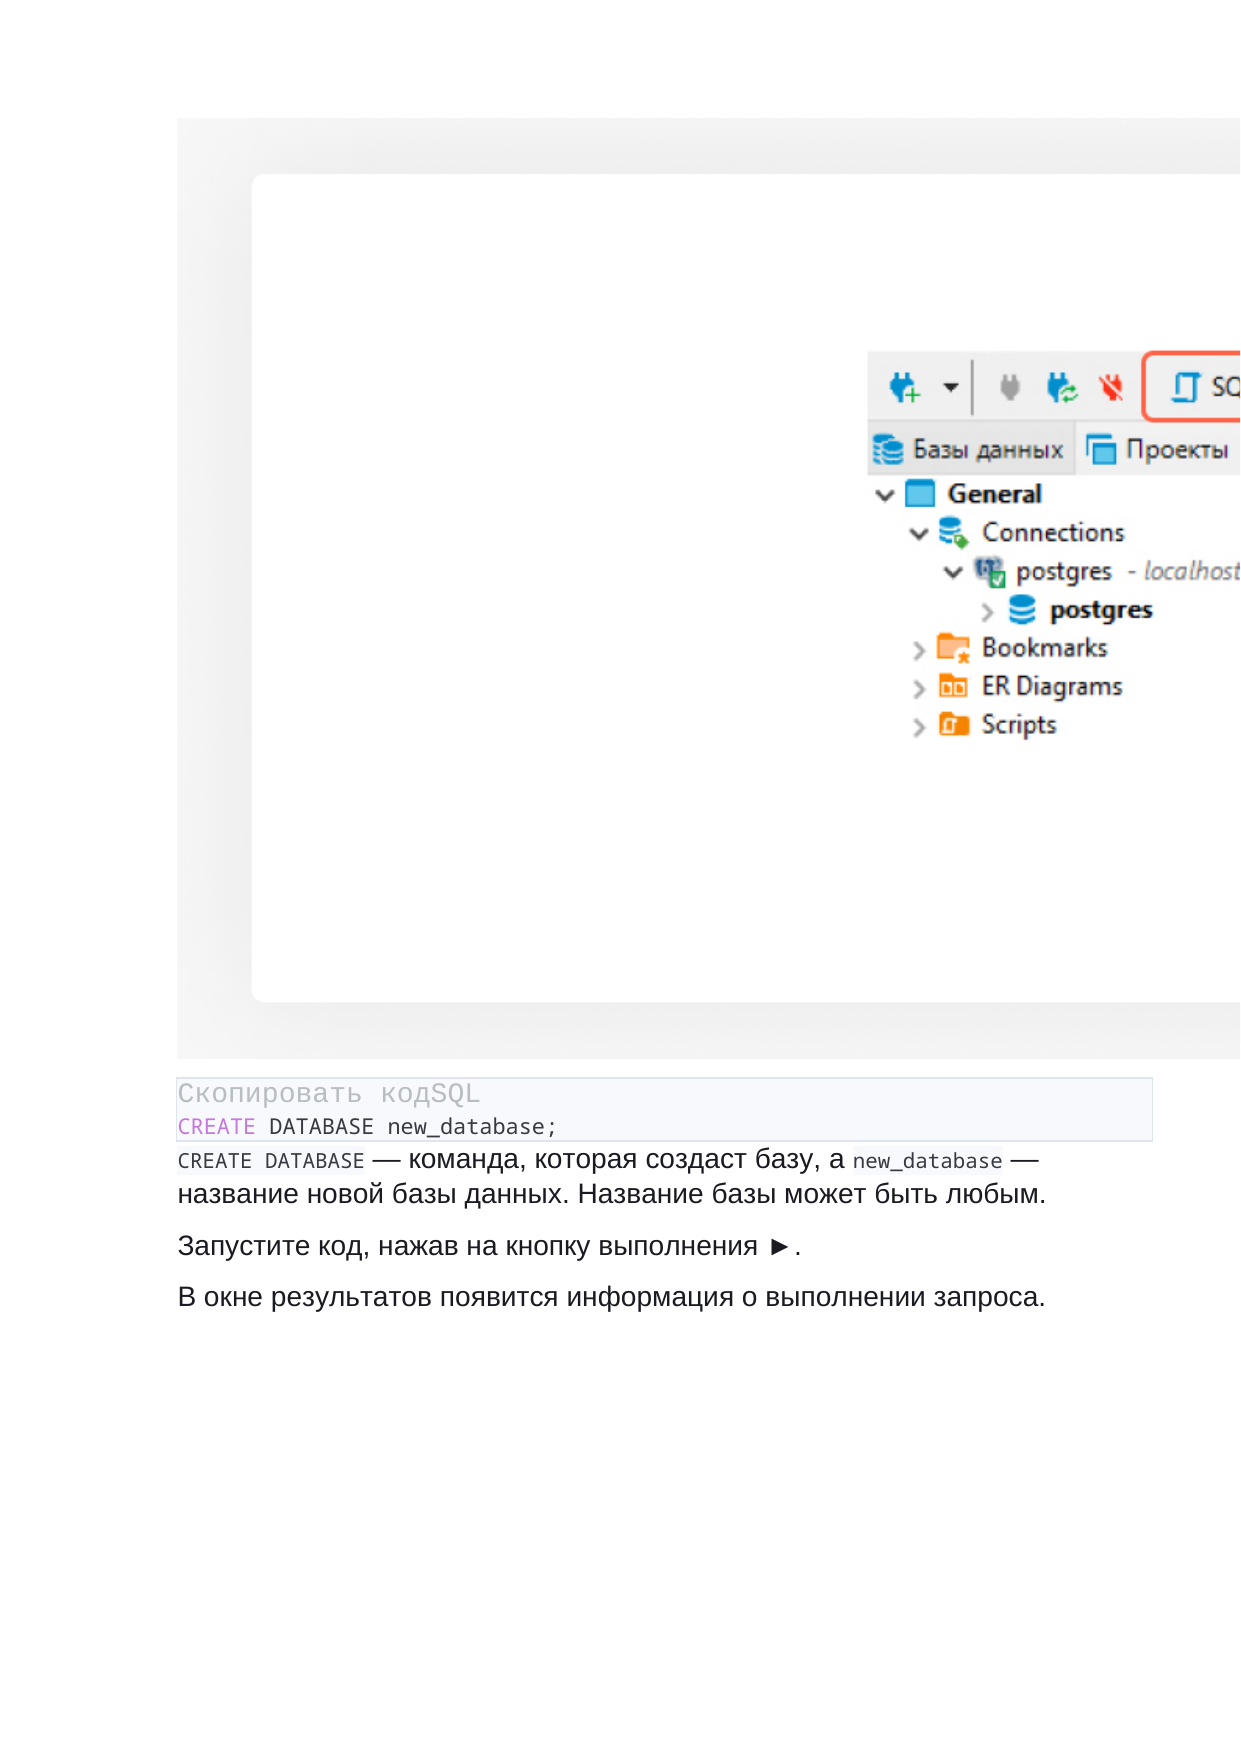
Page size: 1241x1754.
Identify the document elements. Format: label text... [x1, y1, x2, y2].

text CREATE DATABASE new_database; [177, 1109, 1152, 1140]
text CREATE DATABASE — команда, которая создаст базу, а new_database — название новой базы данных. Название базы может быть любым. [177, 1142, 1152, 1209]
text Скопировать кодSQL [177, 1079, 1152, 1109]
picture [177, 118, 1241, 1059]
text В окне результатов появится информация о выполнении запроса. [177, 1280, 1152, 1313]
text Запустите код, нажав на кнопку выполнения ►. [177, 1229, 1152, 1261]
